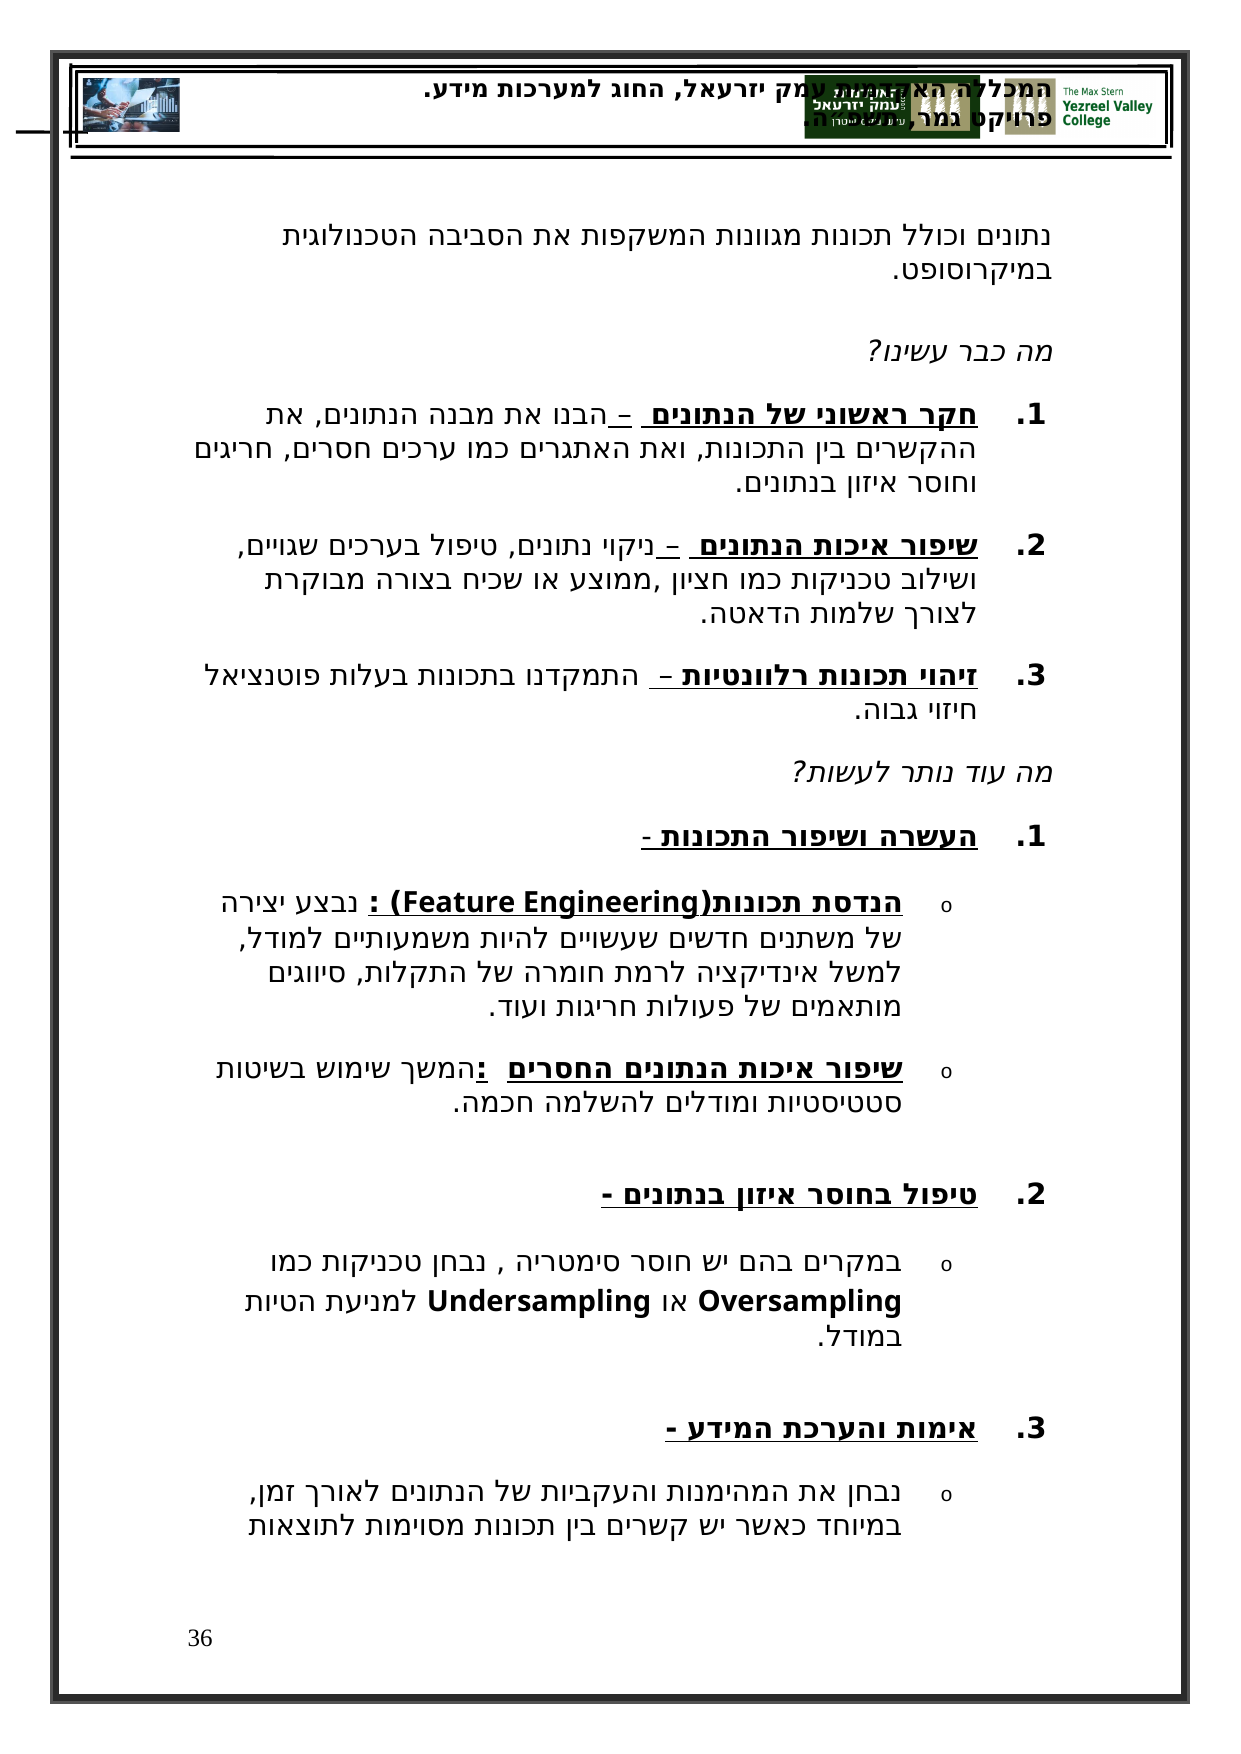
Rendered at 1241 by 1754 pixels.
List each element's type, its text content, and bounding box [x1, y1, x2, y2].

list זיהוי תכונות רלוונטיות – התמקדנו בתכונות בעלות פוטנציאל חיזוי גבוה. [187, 659, 1015, 727]
list טיפול בחוסר איזון בנתונים - [187, 1207, 1015, 1269]
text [187, 218, 1053, 286]
list העשרה ושיפור התכונות - [187, 819, 1015, 882]
list אימות והערכת המידע - [187, 1470, 1015, 1533]
list הנדסת תכונות(Feature Engineering) : נבצע יצירה של משתנים חדשים שעשויים להיות משמעותיים למודל, למשל אינדיקציה לרמת חומרה של התקלות, סיווגים מותאמים של פעולות חריגות ועוד. [187, 911, 940, 1081]
list שיפור איכות הנתונים – ניקוי נתונים, טיפול בערכים שגויים, ושילוב טכניקות כמו חציון ,ממוצע או שכיח בצורה מבוקרת לצורך שלמות הדאטה. [187, 528, 1015, 659]
list חקר ראשוני של הנתונים – הבנו את מבנה הנתונים, את ההקשרים בין התכונות, ואת האתגרים כמו ערכים חסרים, חריגים וחוסר איזון בנתונים. [187, 397, 1015, 528]
picture [1001, 75, 1157, 138]
subtitle מה כבר עשינו? [187, 334, 1053, 368]
picture [804, 75, 981, 139]
picture [82, 78, 180, 132]
list במקרים בהם יש חוסר סימטריה , נבחן טכניקות כמו Oversampling או Undersampling למניעת הטיות במודל. [187, 1299, 940, 1441]
subtitle מה עוד נותר לעשות? [187, 756, 1053, 790]
list שיפור איכות הנתונים החסרים :המשך שימוש בשיטות סטטיסטיות ומודלים להשלמה חכמה. [187, 1081, 940, 1178]
